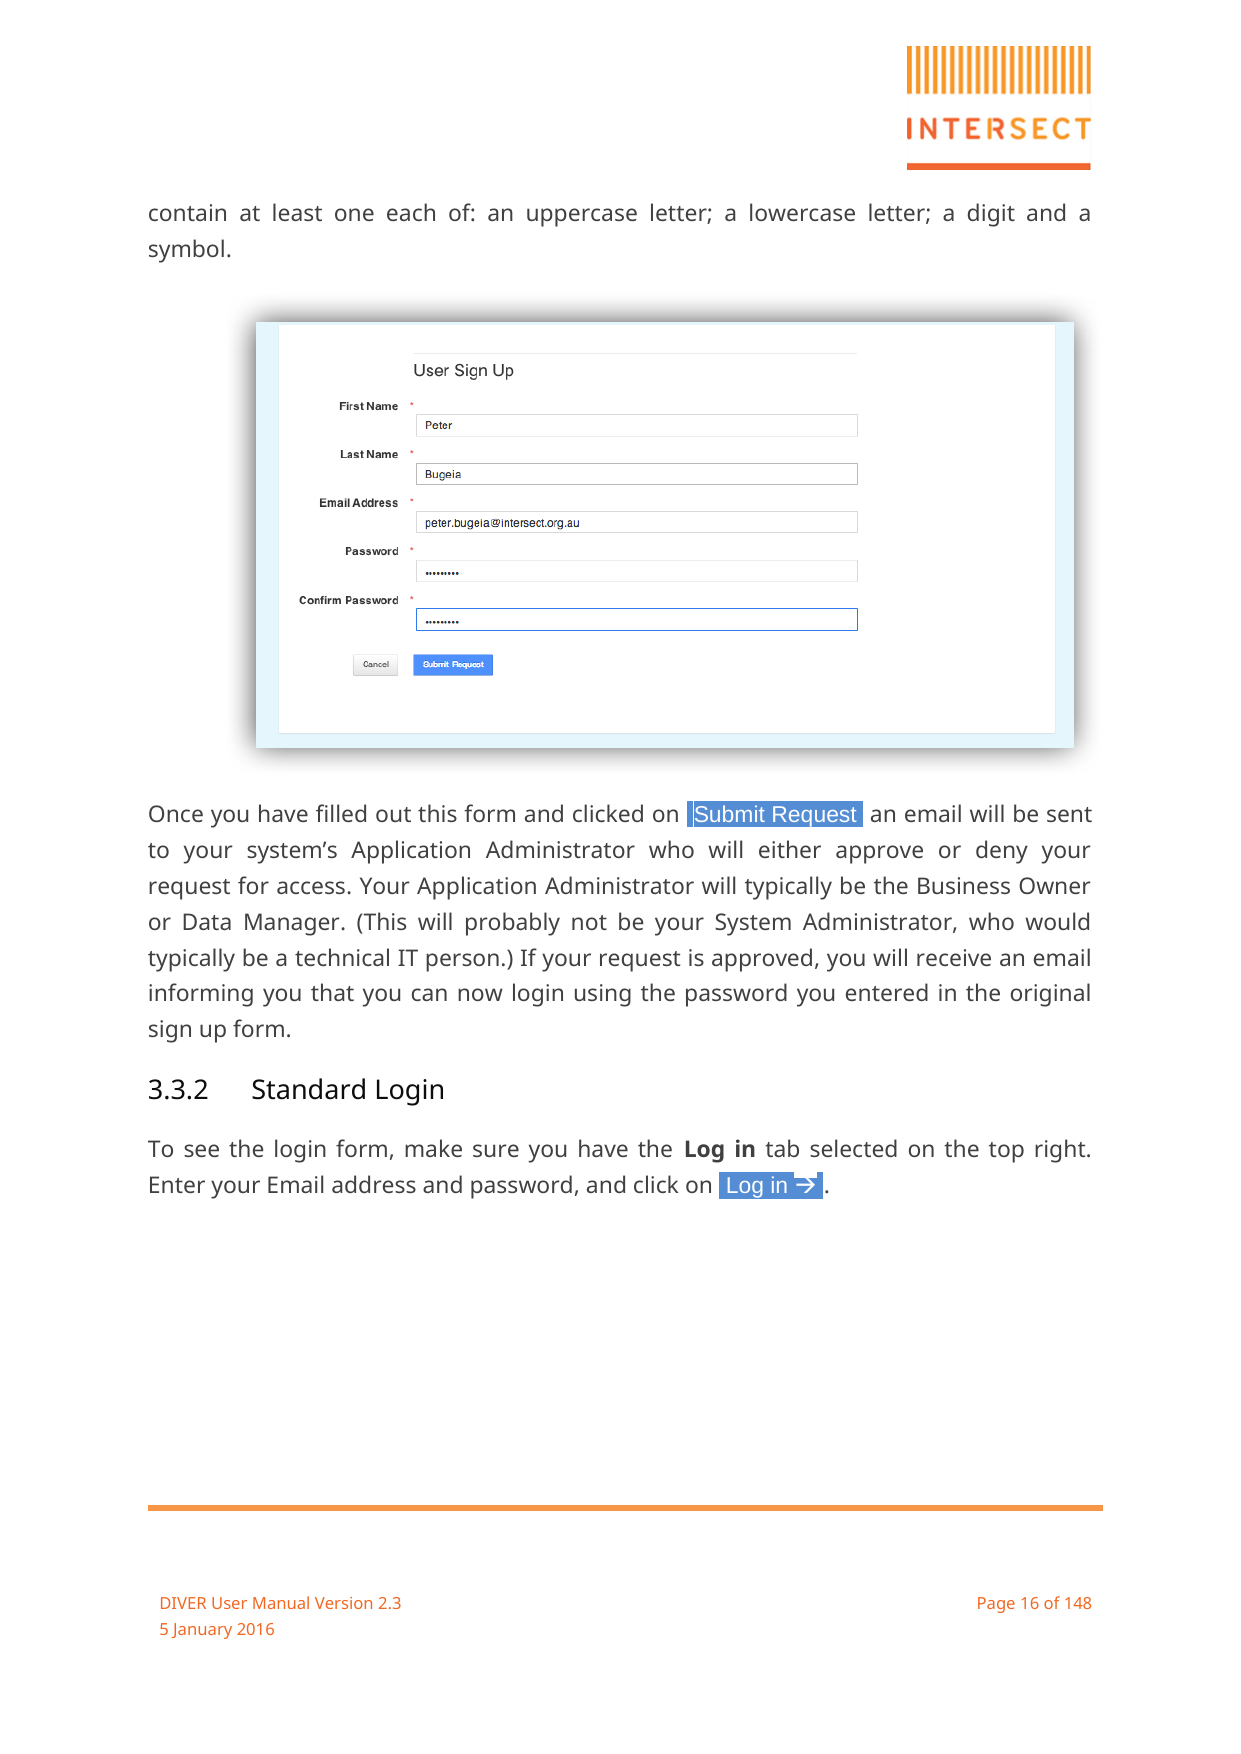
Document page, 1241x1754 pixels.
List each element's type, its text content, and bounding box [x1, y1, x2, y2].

picture [905, 44, 1093, 172]
subtitle Standard Login [148, 1070, 1092, 1107]
text Once you have filled out this form and clicked on Submit Request an email will be sent to your system’s Application Administrator who will either approve or deny your request for access. Your Application Administrator will typically be the Business Owner or Data Manager. (This will probably not be your System Administrator, who would typically be a technical IT person.) If your request is approved, you will receive an email informing you that you can now login using the password you entered in the original sign up form. [148, 798, 1092, 1044]
text To see the login form, make sure you have the Log in tab selected on the top right. Enter your Email address and password, and click on Log in . [148, 1133, 1092, 1201]
picture [256, 322, 1074, 748]
